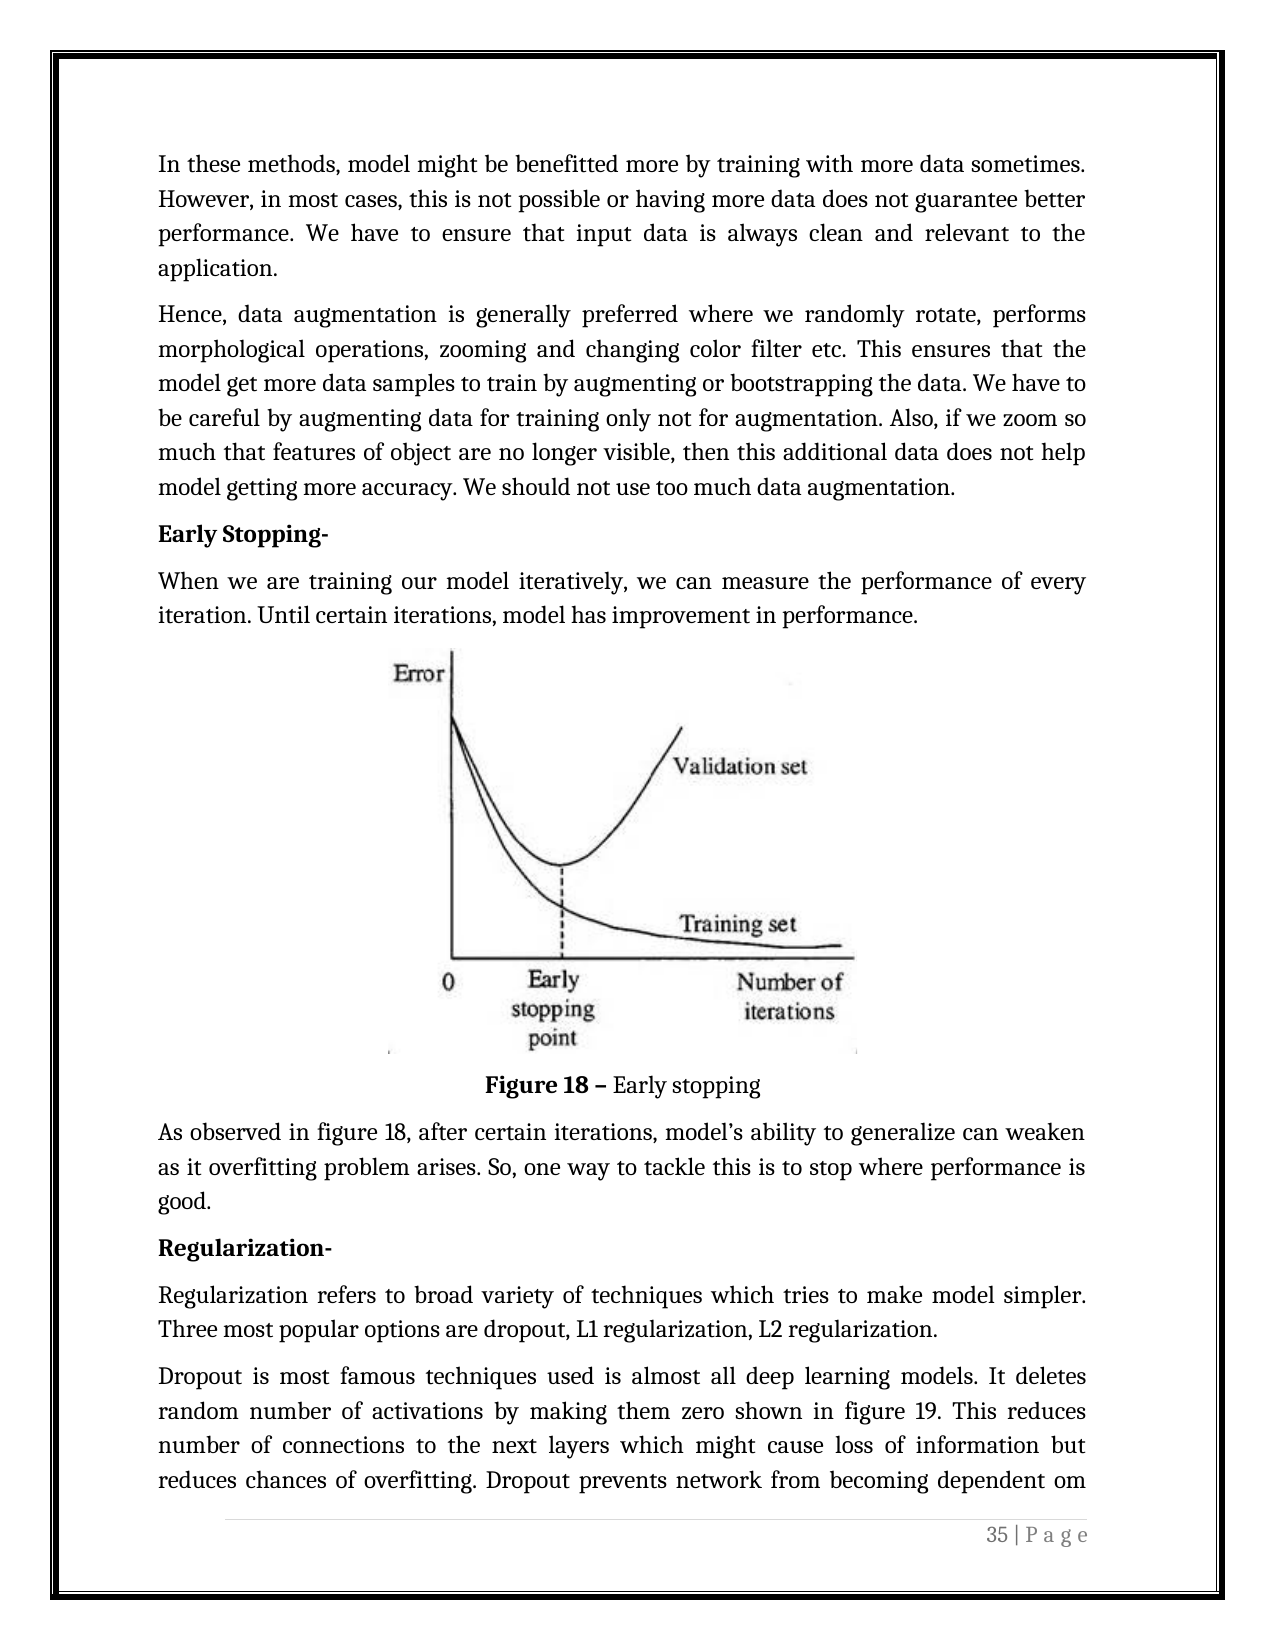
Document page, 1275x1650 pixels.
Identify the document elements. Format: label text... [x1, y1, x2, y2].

text Early Stopping- [158, 520, 1087, 548]
text When we are training our model iteratively, we can measure the performance of every iteration. Until certain iterations, model has improvement in performance. [158, 567, 1087, 630]
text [158, 1362, 1087, 1494]
picture [388, 648, 858, 1054]
text Regularization- [158, 1234, 1087, 1263]
text Figure 18 – Early stopping [158, 1071, 1087, 1100]
text Hence, data augmentation is generally preferred where we randomly rotate, performs morphological operations, zooming and changing color filter etc. This ensures that the model get more data samples to train by augmenting or bootstrapping the data. We have to be careful by augmenting data for training only not for augmentation. Also, if we zoom so much that features of object are no longer visible, then this additional data does not help model getting more accuracy. We should not use too much data augmentation. [158, 300, 1087, 502]
text As observed in figure 18, after certain iterations, model’s ability to generalize can weaken as it overfitting problem arises. So, one way to tackle this is to stop where performance is good. [158, 1118, 1087, 1216]
text Regularization refers to broad variety of techniques which tries to make model simpler. Three most popular options are dropout, L1 regularization, L2 regularization. [158, 1281, 1087, 1344]
text In these methods, model might be benefitted more by training with more data sometimes. However, in most cases, this is not possible or having more data does not guarantee better performance. We have to ensure that input data is always clean and relevant to the application. [158, 150, 1087, 282]
